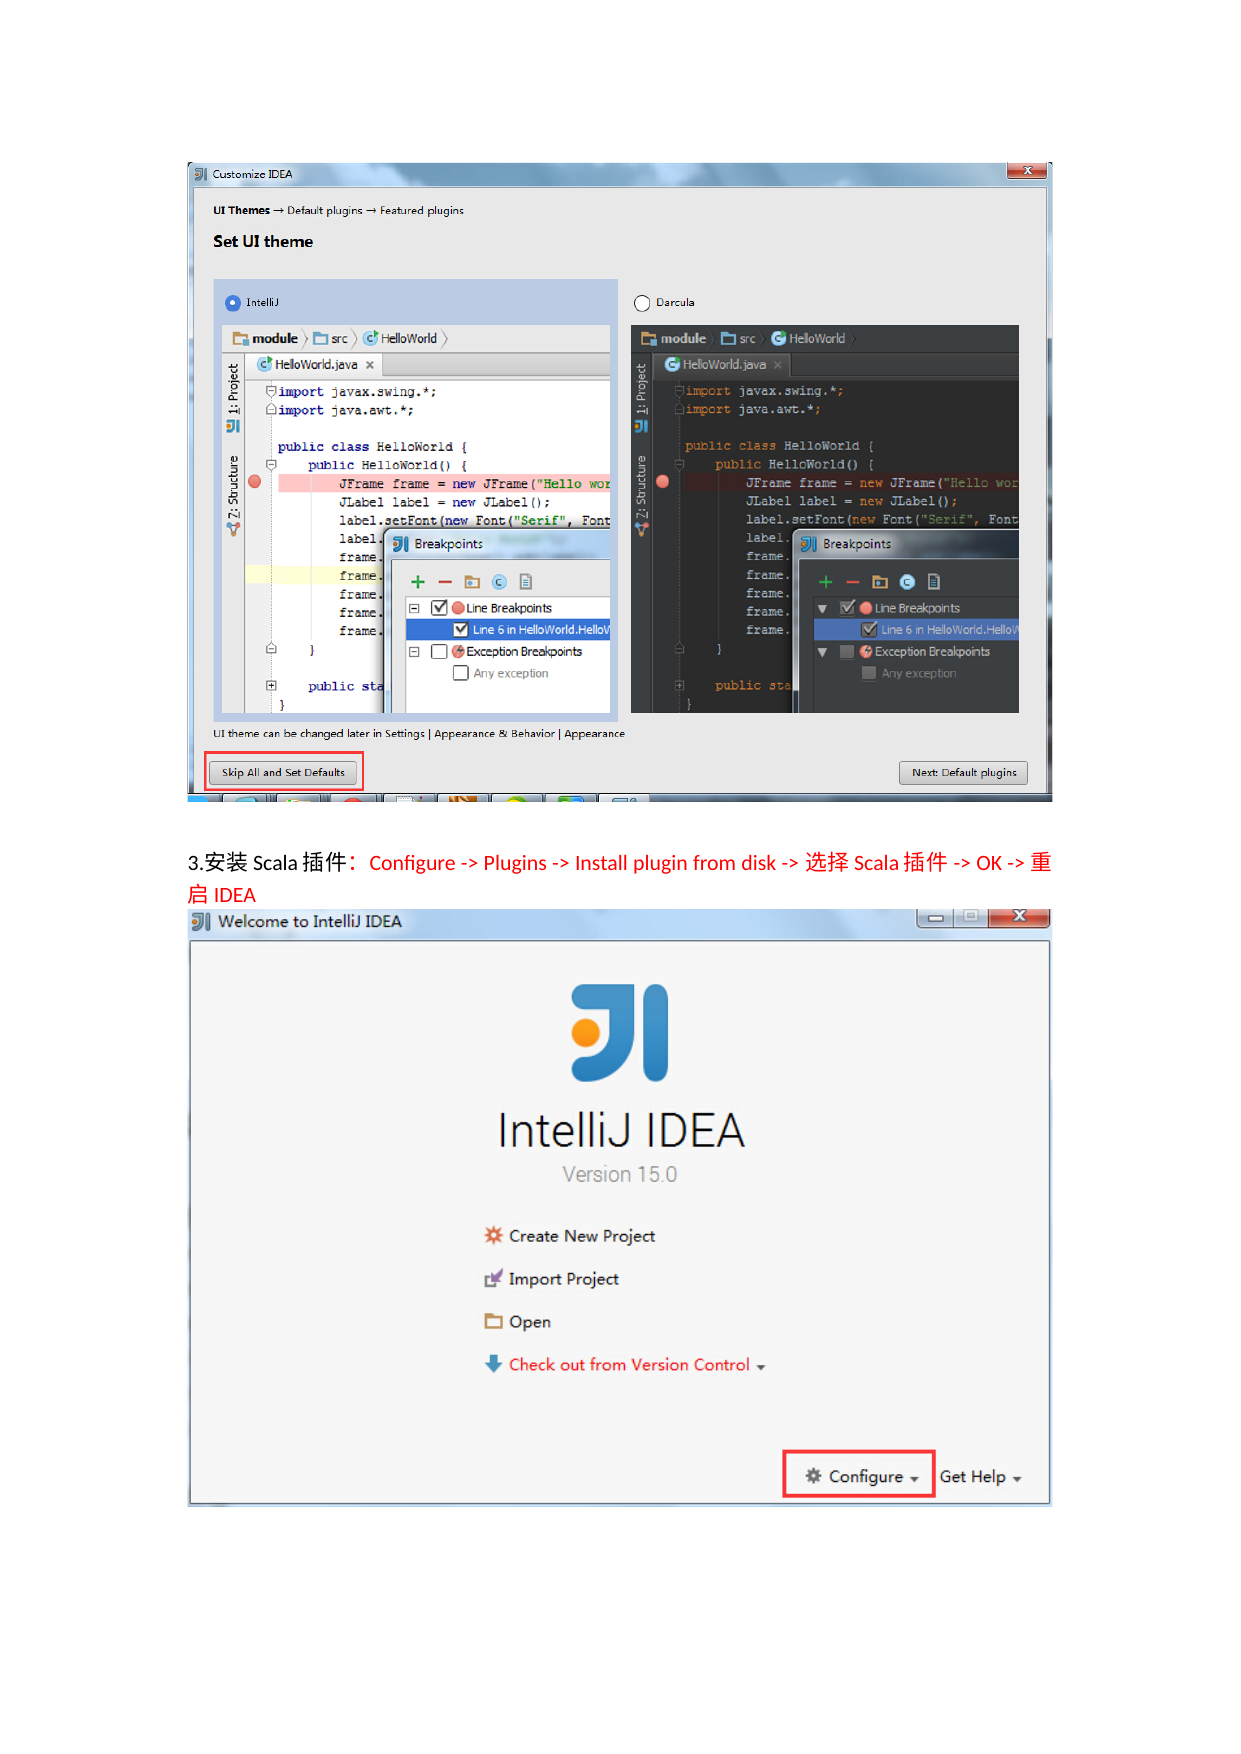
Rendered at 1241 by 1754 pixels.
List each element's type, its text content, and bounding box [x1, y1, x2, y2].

picture [187, 162, 1053, 802]
list 安装Scala插件：Configure -> Plugins -> Install plugin from disk -> 选择Scala插件 -> OK -> 重启IDEA [187, 844, 1053, 909]
picture [187, 909, 1053, 1507]
